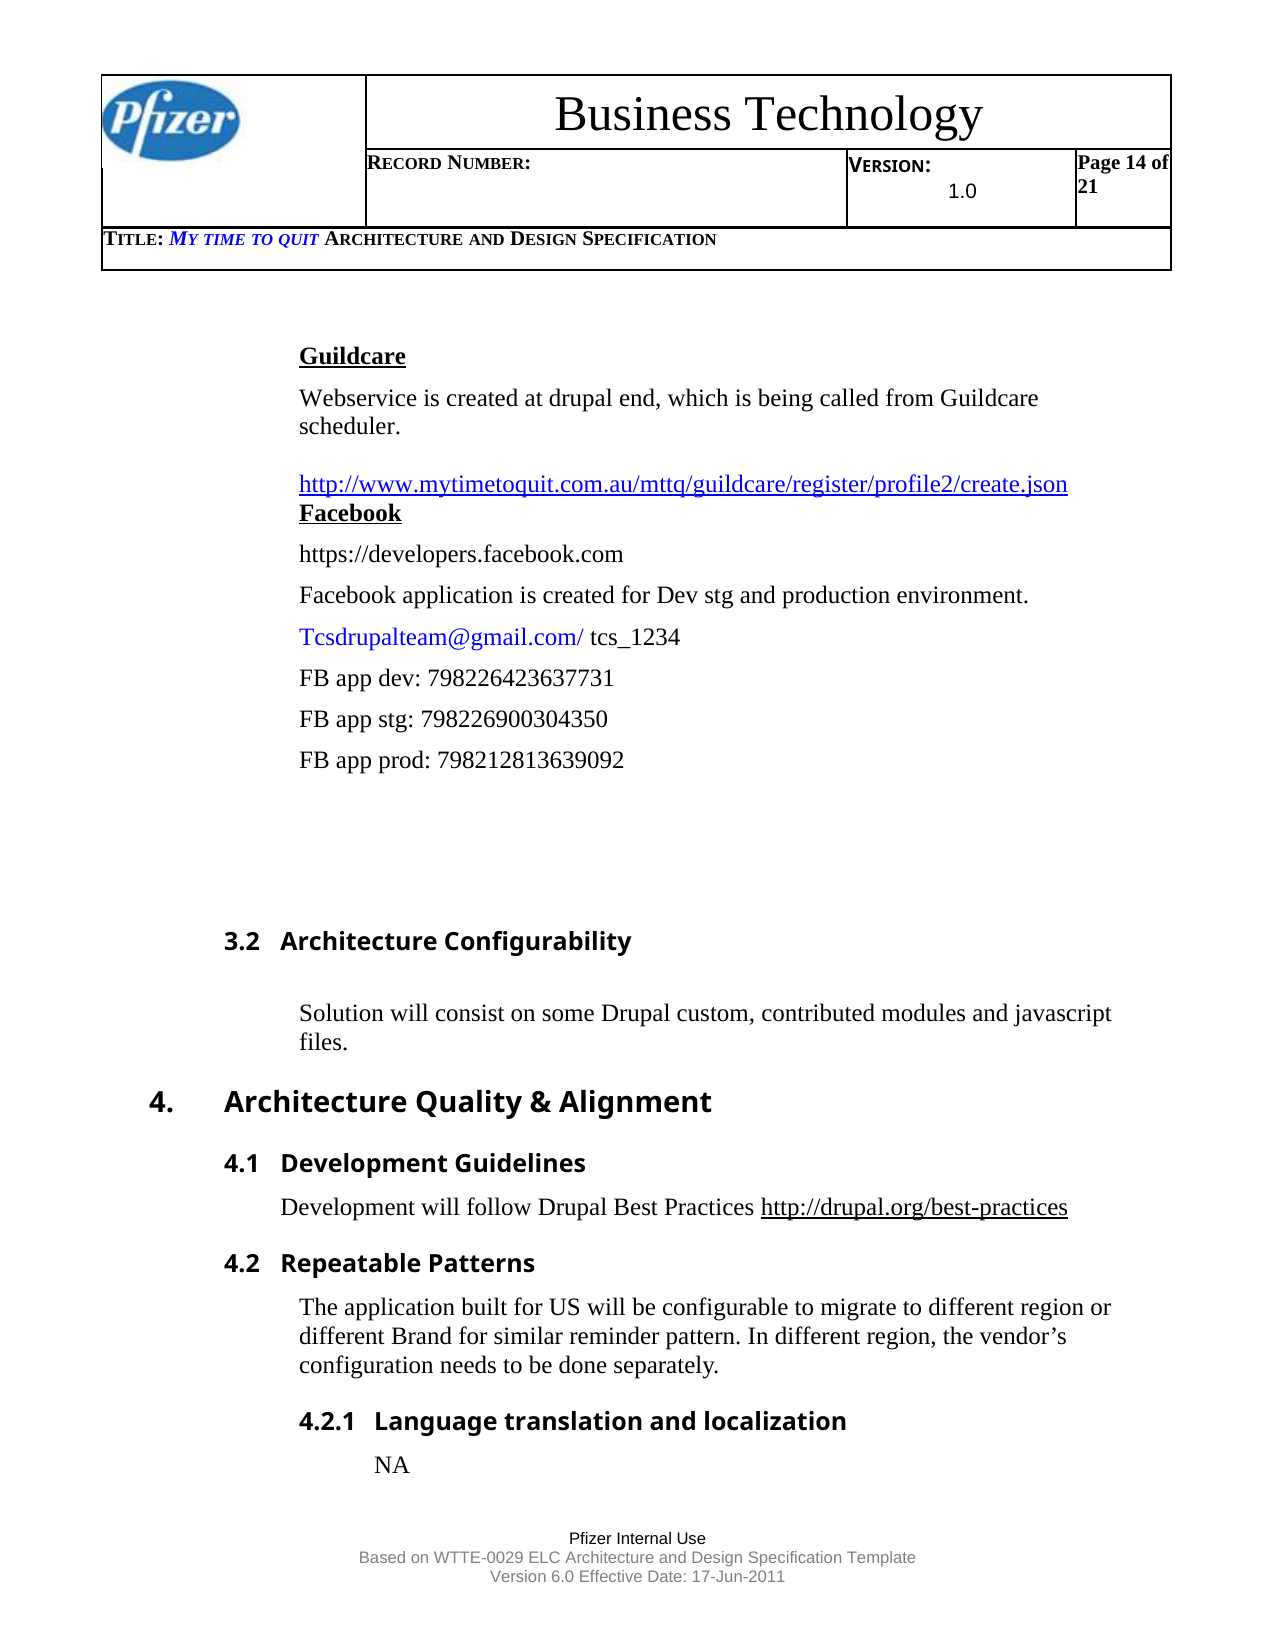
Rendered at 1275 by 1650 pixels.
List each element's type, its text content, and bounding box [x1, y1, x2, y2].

text Tcsdrupalteam@gmail.com/ tcs_1234 [299, 622, 1126, 651]
text Guildcare [299, 341, 1126, 370]
text Facebook [299, 498, 1126, 527]
text The application built for US will be configurable to migrate to different region or different Brand for similar reminder pattern. In different region, the vendor’s configuration needs to be done separately. [299, 1292, 1126, 1379]
text FB app dev: 798226423637731 [299, 663, 1126, 692]
text http://www.mytimetoquit.com.au/mttq/guildcare/register/profile2/create.json [224, 469, 1126, 498]
text Webservice is created at drupal end, which is being called from Guildcare scheduler. [299, 383, 1126, 440]
subtitle Language translation and localization [299, 1404, 1126, 1438]
list NA [374, 1450, 1126, 1479]
text FB app stg: 798226900304350 [299, 704, 1126, 733]
text Solution will consist on some Drupal custom, contributed modules and javascript files. [299, 970, 1126, 1056]
text Development will follow Drupal Best Practices http://drupal.org/best-practices [205, 1192, 1126, 1221]
subtitle Architecture Quality & Alignment [149, 1081, 1126, 1121]
text Facebook application is created for Dev stg and production environment. [299, 581, 1126, 609]
subtitle Development Guidelines [224, 1146, 1126, 1180]
subtitle Architecture Configurability [224, 923, 1126, 957]
text FB app prod: 798212813639092 [299, 746, 1126, 774]
subtitle Repeatable Patterns [224, 1246, 1126, 1280]
picture [102, 76, 247, 168]
text https://developers.facebook.com [299, 539, 1126, 568]
